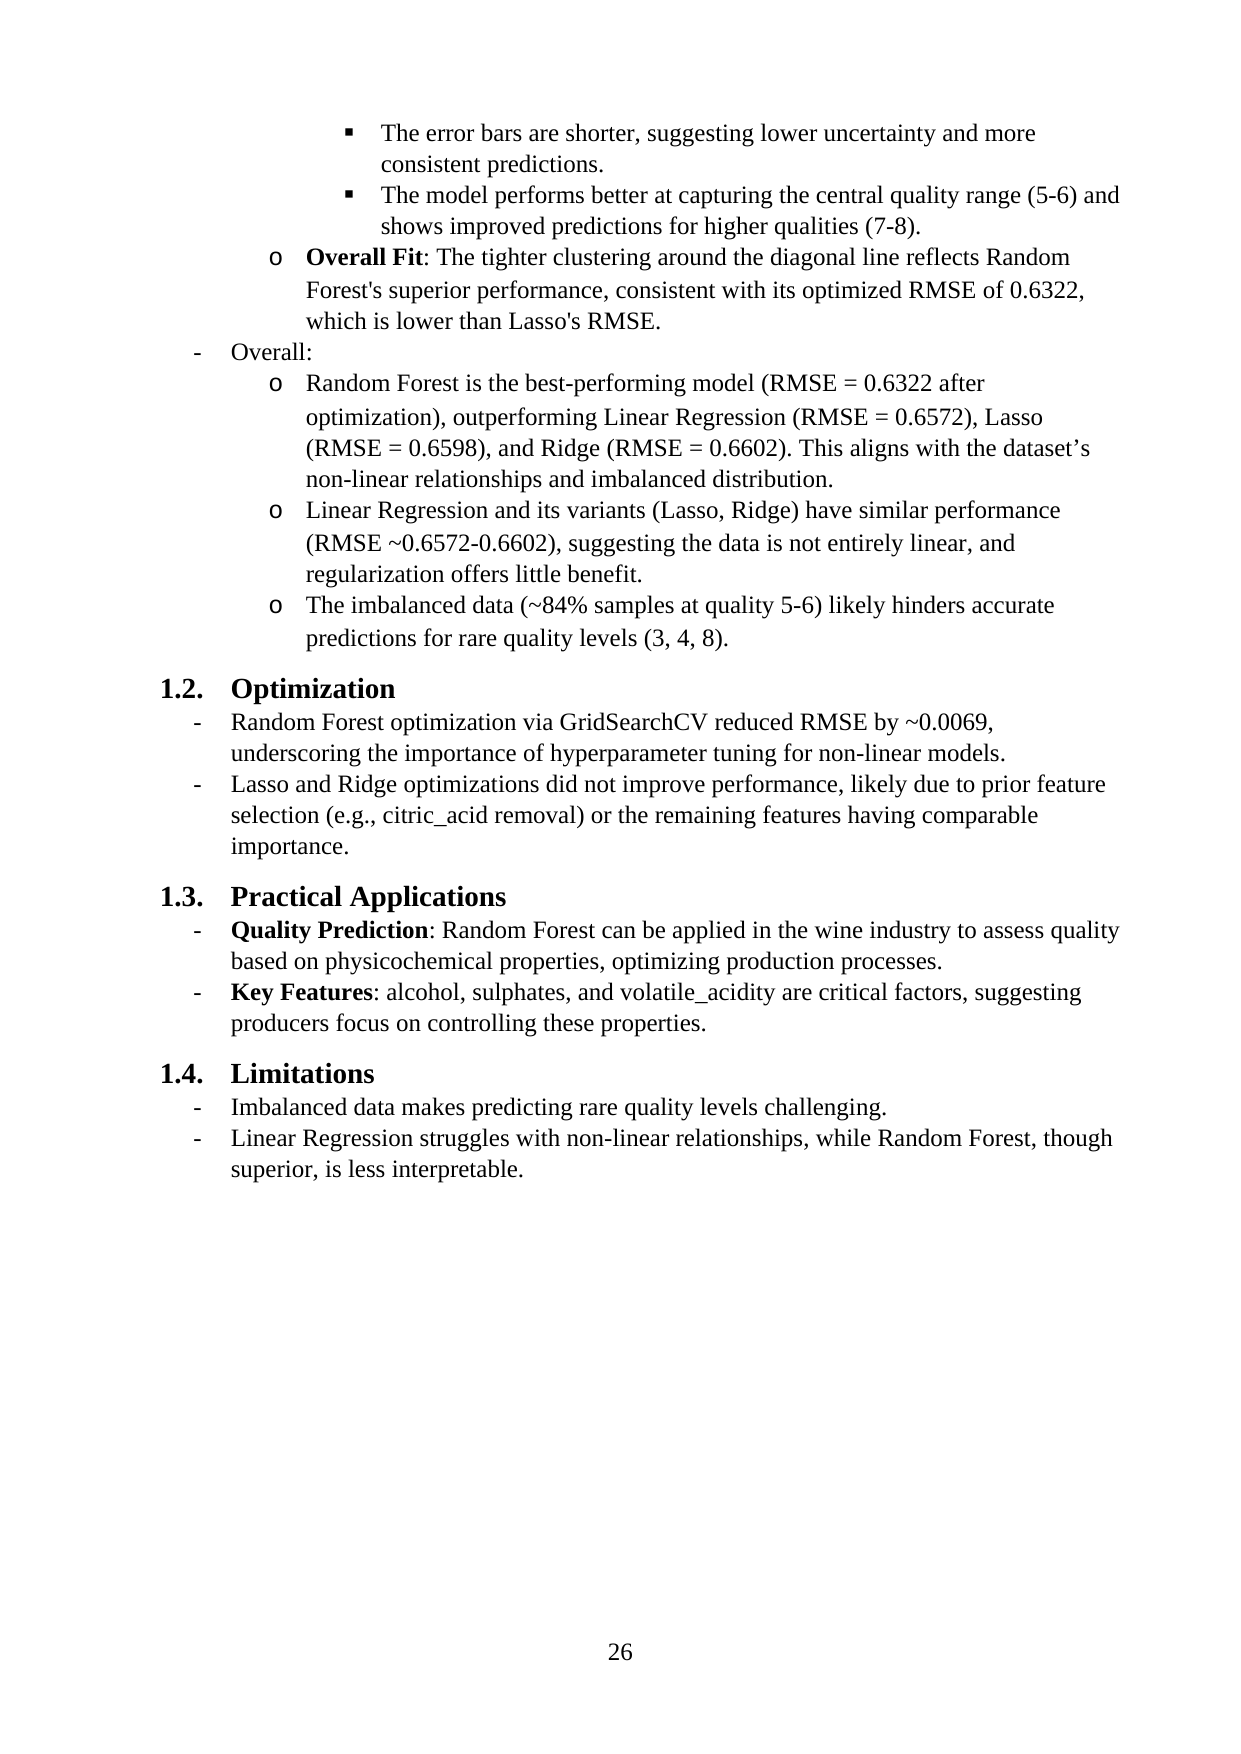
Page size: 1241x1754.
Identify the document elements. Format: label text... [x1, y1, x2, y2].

list The error bars are shorter, suggesting lower uncertainty and more consistent predictions. [343, 118, 1122, 178]
list The model performs better at capturing the central quality range (5-6) and shows improved predictions for higher qualities (7-8). [343, 180, 1122, 240]
subtitle Optimization [159, 671, 1122, 704]
list Overall Fit: The tighter clustering around the diagonal line reflects Random Forest's superior performance, consistent with its optimized RMSE of 0.6322, which is lower than Lasso's RMSE. [268, 242, 1122, 335]
list Random Forest optimization via GridSearchCV reduced RMSE by ~0.0069, underscoring the importance of hyperparameter tuning for non-linear models. [193, 707, 1122, 767]
list Overall: [193, 337, 1122, 366]
list The imbalanced data (~84% samples at quality 5-6) likely hinders accurate predictions for rare quality levels (3, 4, 8). [268, 590, 1122, 652]
list Lasso and Ridge optimizations did not improve performance, likely due to prior feature selection (e.g., citric_acid removal) or the remaining features having comparable importance. [193, 769, 1122, 860]
list Key Features: alcohol, sulphates, and volatile_acidity are critical factors, suggesting producers focus on controlling these properties. [193, 977, 1122, 1037]
subtitle Practical Applications [159, 879, 1122, 912]
list Linear Regression struggles with non-linear relationships, while Random Forest, though superior, is less interpretable. [193, 1123, 1122, 1183]
list Quality Prediction: Random Forest can be applied in the wine industry to assess quality based on physicochemical properties, optimizing production processes. [193, 915, 1122, 975]
subtitle Limitations [159, 1056, 1122, 1089]
list Random Forest is the best-performing model (RMSE = 0.6322 after optimization), outperforming Linear Regression (RMSE = 0.6572), Lasso (RMSE = 0.6598), and Ridge (RMSE = 0.6602). This aligns with the dataset’s non-linear relationships and imbalanced distribution. [268, 368, 1122, 492]
list Imbalanced data makes predicting rare quality levels challenging. [193, 1092, 1122, 1121]
list Linear Regression and its variants (Lasso, Ridge) have similar performance (RMSE ~0.6572-0.6602), suggesting the data is not entirely linear, and regularization offers little benefit. [268, 495, 1122, 588]
